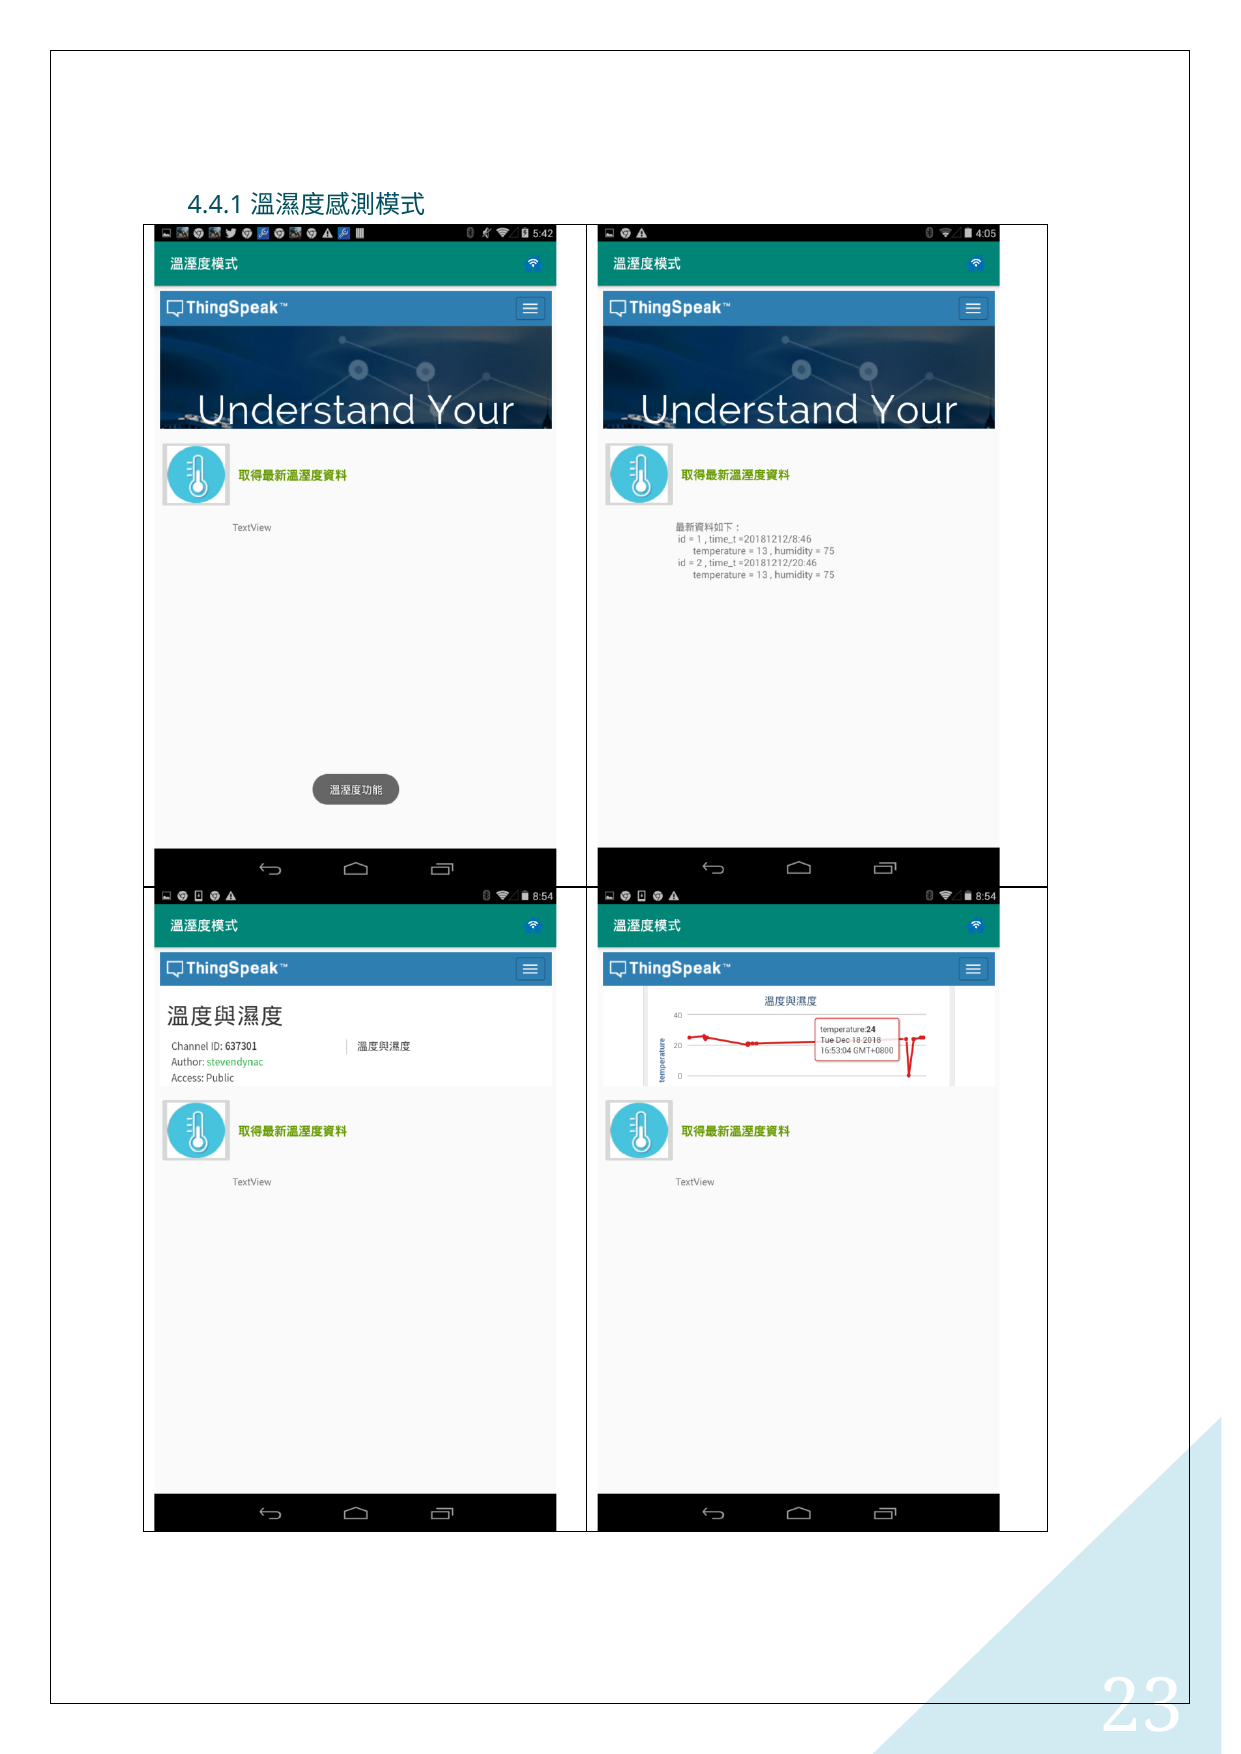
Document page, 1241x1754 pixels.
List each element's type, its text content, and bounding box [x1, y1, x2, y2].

subtitle 4.4.1 溫濕度感測模式 [187, 184, 1053, 220]
picture [597, 225, 1000, 886]
table_header [587, 225, 597, 886]
picture [597, 887, 1000, 1531]
table_header [1000, 225, 1047, 886]
table_header [144, 225, 154, 886]
table_cell [587, 888, 597, 1531]
table_cell [144, 888, 154, 1531]
table_header [557, 225, 586, 886]
picture [154, 225, 557, 1531]
table_cell [557, 888, 586, 1531]
table_cell [1000, 888, 1047, 1531]
